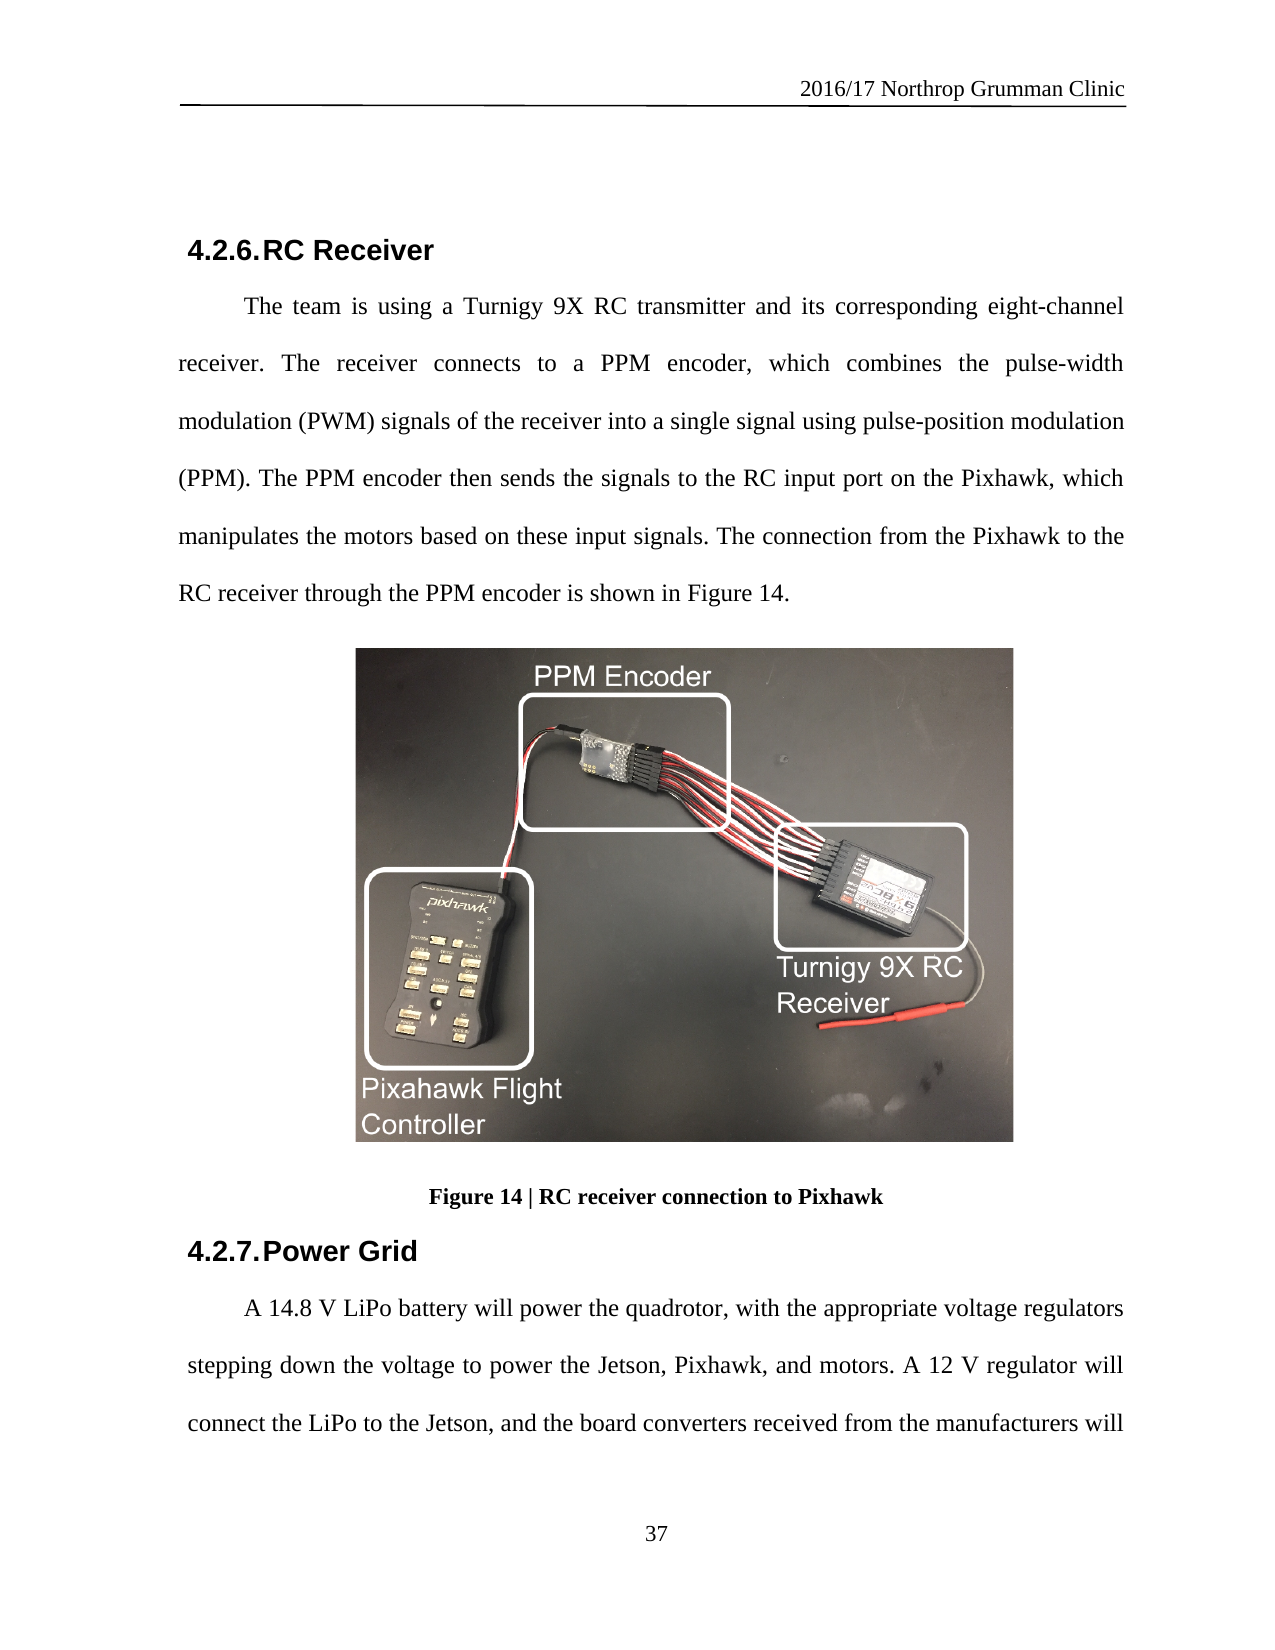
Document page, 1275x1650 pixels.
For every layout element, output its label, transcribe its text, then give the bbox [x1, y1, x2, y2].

subtitle RC Receiver [187, 232, 1125, 266]
subtitle Power Grid [187, 1234, 1125, 1268]
text The team is using a Turnigy 9X RC transmitter and its corresponding eight-channel receiver. The receiver connects to a PPM encoder, which combines the pulse-width modulation (PWM) signals of the receiver into a single signal using pulse-position modulation (PPM). The PPM encoder then sends the signals to the RC input port on the Pixhawk, which manipulates the motors based on these input signals. The connection from the Pixhawk to the RC receiver through the PPM encoder is shown in Figure 14. [178, 291, 1125, 607]
picture [355, 648, 1014, 1142]
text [187, 1293, 1125, 1437]
